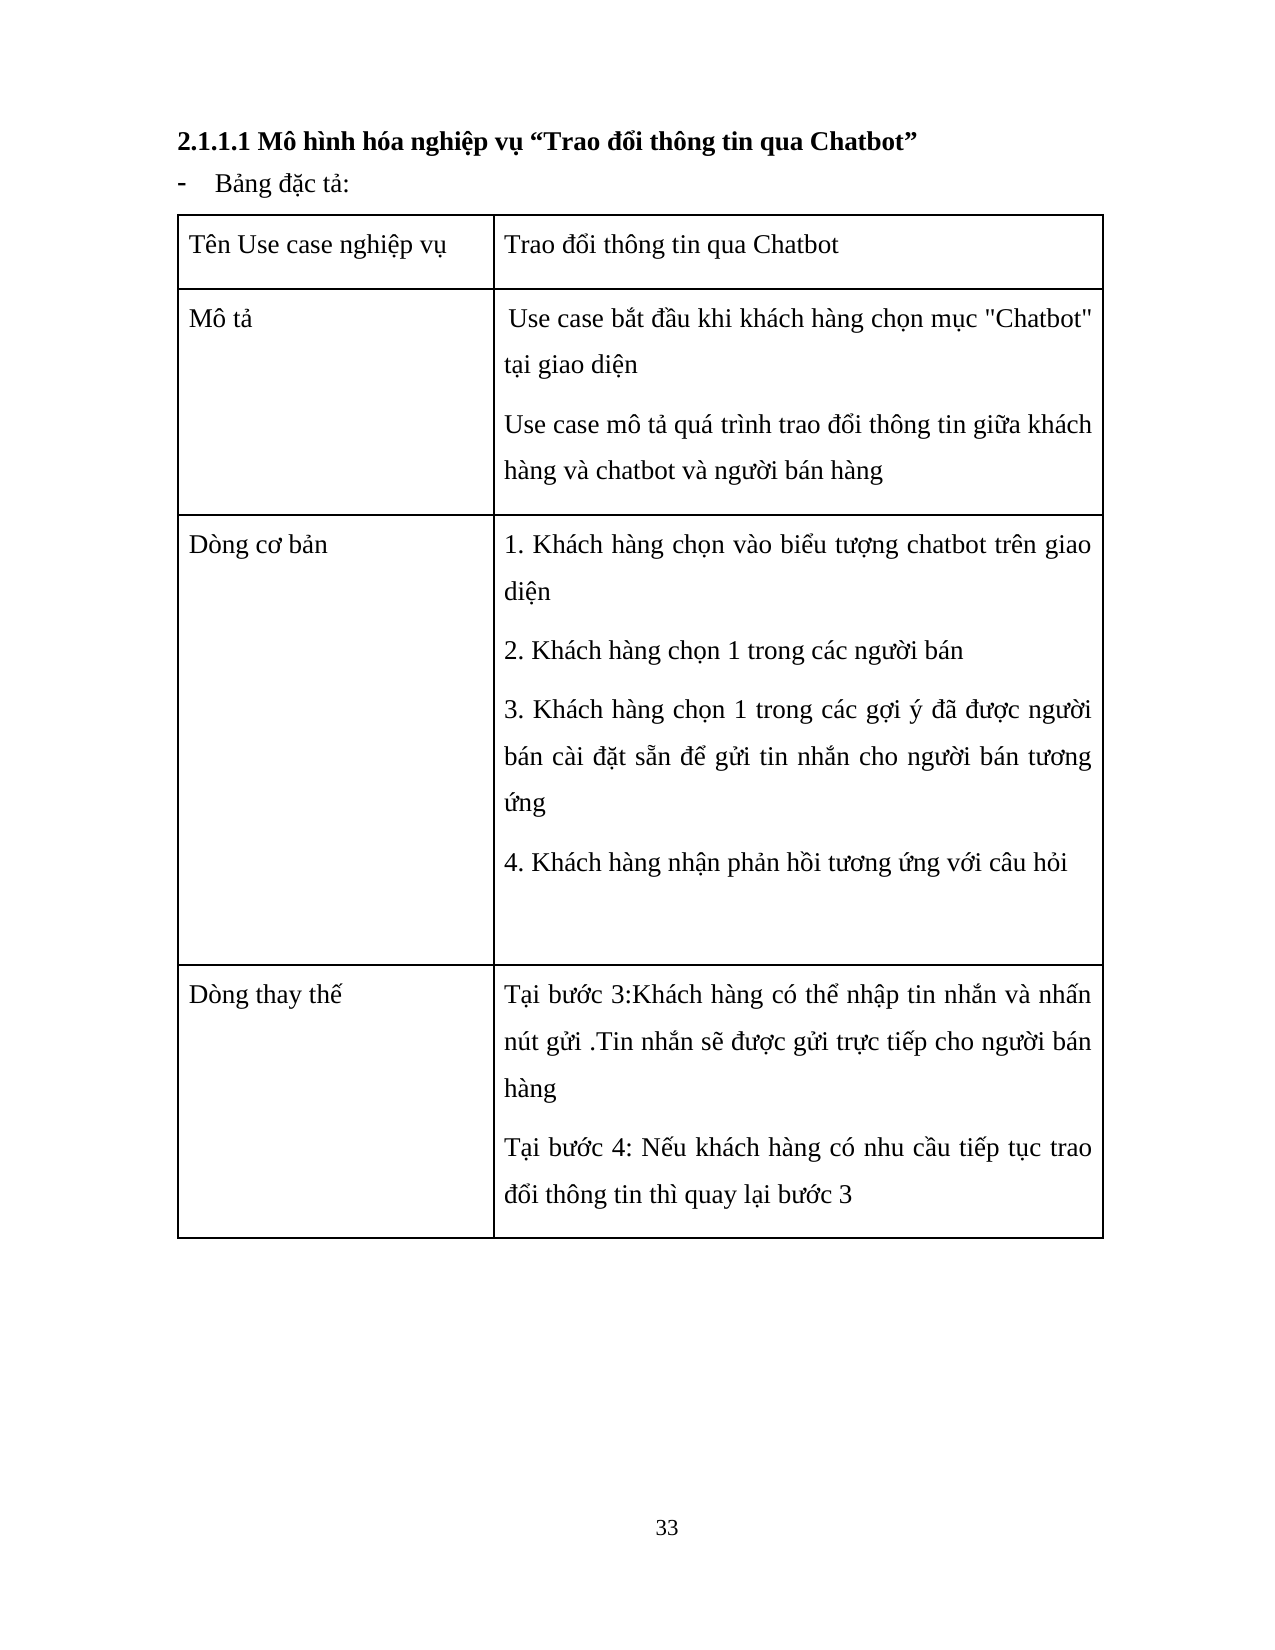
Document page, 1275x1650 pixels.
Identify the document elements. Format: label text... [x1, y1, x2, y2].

table_cell Dòng cơ bản [179, 516, 493, 964]
table_cell Tại bước 3:Khách hàng có thể nhập tin nhắn và nhấn nút gửi .Tin nhắn sẽ được gửi trực tiếp cho người bán hàng Tại bước 4: Nếu khách hàng có nhu cầu tiếp tục trao đổi thông tin thì quay lại bước 3 [495, 966, 1102, 1237]
table_header Trao đổi thông tin qua Chatbot [495, 216, 1102, 287]
table_cell Use case bắt đầu khi khách hàng chọn mục "Chatbot" tại giao diện Use case mô tả quá trình trao đổi thông tin giữa khách hàng và chatbot và người bán hàng [495, 290, 1102, 514]
table_cell 1. Khách hàng chọn vào biểu tượng chatbot trên giao diện 2. Khách hàng chọn 1 trong các người bán 3. Khách hàng chọn 1 trong các gợi ý đã được người bán cài đặt sẵn để gửi tin nhắn cho người bán tương ứng 4. Khách hàng nhận phản hồi tương ứng với câu hỏi [495, 516, 1102, 964]
text Bảng đặc tả: [177, 167, 1156, 198]
table_cell Dòng thay thế [179, 966, 493, 1237]
list Mô hình hóa nghiệp vụ “Trao đổi thông tin qua Chatbot” [177, 125, 1117, 156]
table_cell Mô tả [179, 290, 493, 514]
table_header Tên Use case nghiệp vụ [179, 216, 493, 287]
